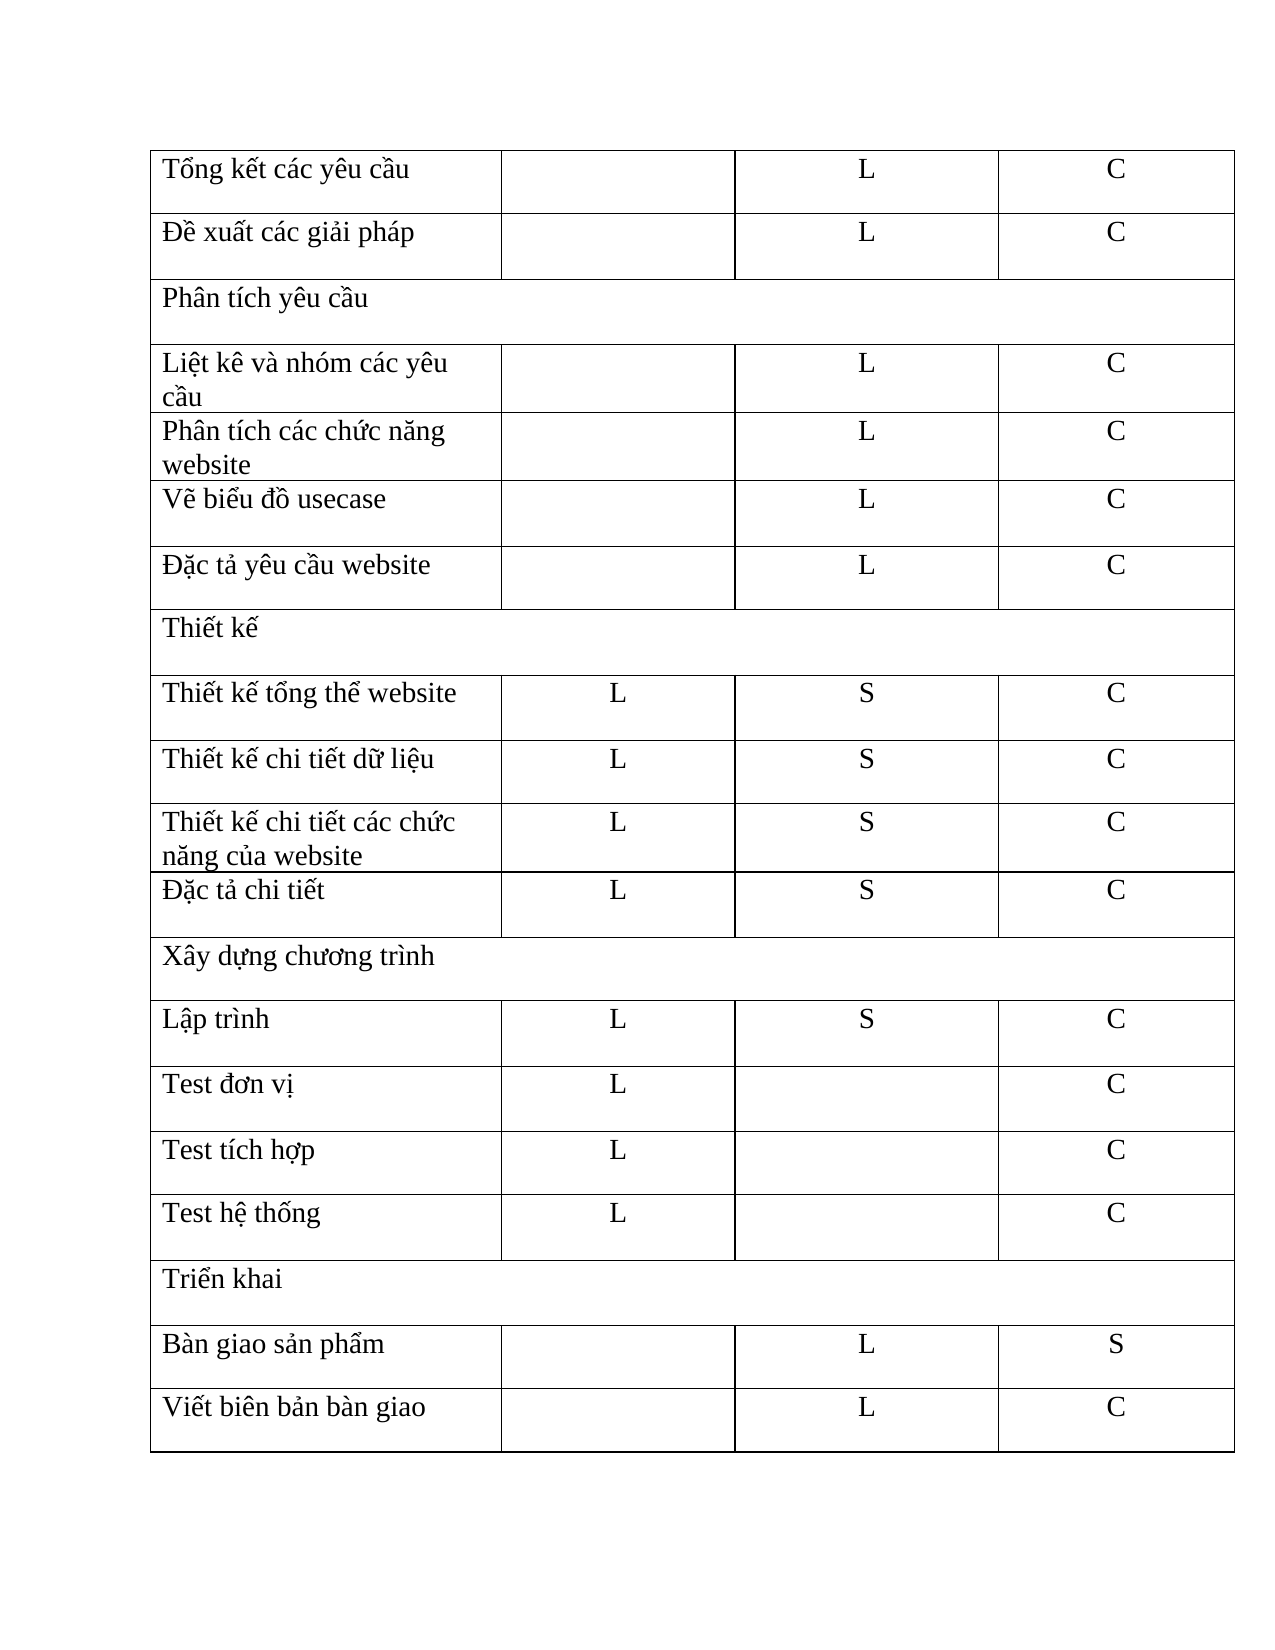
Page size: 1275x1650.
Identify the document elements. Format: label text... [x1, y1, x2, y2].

table_cell Triển khai [151, 1261, 1234, 1325]
table_cell [502, 345, 734, 412]
table_cell Vẽ biểu đồ usecase [151, 481, 501, 546]
table_cell S [736, 1001, 998, 1066]
table_cell Test hệ thống [151, 1195, 501, 1260]
table_cell Viết biên bản bàn giao [151, 1389, 501, 1451]
table_cell L [502, 1001, 734, 1066]
table_cell C [999, 1132, 1234, 1194]
table_cell S [736, 741, 998, 803]
table_cell L [502, 741, 734, 803]
table_cell S [736, 804, 998, 871]
table_cell Thiết kế chi tiết dữ liệu [151, 741, 501, 803]
table_cell Test tích hợp [151, 1132, 501, 1194]
table_cell C [999, 413, 1234, 480]
table_cell L [736, 1326, 998, 1388]
table_cell L [502, 1195, 734, 1260]
table_cell [502, 1326, 734, 1388]
table_cell L [736, 413, 998, 480]
table_cell [502, 214, 734, 279]
table_cell C [999, 547, 1234, 609]
table_cell C [999, 1195, 1234, 1260]
table_cell Đề xuất các giải pháp [151, 214, 501, 279]
table_cell C [999, 481, 1234, 546]
table_cell [502, 547, 734, 609]
table_cell L [502, 804, 734, 871]
table_cell C [999, 804, 1234, 871]
table_cell [502, 413, 734, 480]
table_cell Lập trình [151, 1001, 501, 1066]
table_cell L [736, 214, 998, 279]
table_cell C [999, 741, 1234, 803]
table_cell C [999, 873, 1234, 937]
table_cell Đặc tả yêu cầu website [151, 547, 501, 609]
table_cell L [502, 873, 734, 937]
table_cell C [999, 676, 1234, 740]
table_cell L [736, 547, 998, 609]
table_cell Tổng kết các yêu cầu [151, 151, 501, 213]
table_cell Liệt kê và nhóm các yêu cầu [151, 345, 501, 412]
table_cell L [502, 1132, 734, 1194]
table_cell L [736, 1389, 998, 1451]
table_cell C [999, 151, 1234, 213]
table_cell Đặc tả chi tiết [151, 873, 501, 937]
table_cell S [736, 873, 998, 937]
table_cell [502, 1389, 734, 1451]
table_cell Phân tích yêu cầu [151, 280, 1234, 344]
table_cell S [999, 1326, 1234, 1388]
table_cell C [999, 214, 1234, 279]
table_cell C [999, 1389, 1234, 1451]
table_cell L [502, 676, 734, 740]
table_cell Bàn giao sản phẩm [151, 1326, 501, 1388]
table_cell Thiết kế chi tiết các chức năng của website [151, 804, 501, 871]
table_cell [736, 1132, 998, 1194]
table_cell L [736, 481, 998, 546]
table_cell L [502, 1067, 734, 1131]
table_cell Test đơn vị [151, 1067, 501, 1131]
table_cell [502, 151, 734, 213]
table_cell Thiết kế [151, 610, 1234, 674]
table_cell L [736, 345, 998, 412]
table_cell L [736, 151, 998, 213]
table_cell Thiết kế tổng thể website [151, 676, 501, 740]
table_cell C [999, 1067, 1234, 1131]
table_cell [736, 1067, 998, 1131]
table_cell [736, 1195, 998, 1260]
table_cell Phân tích các chức năng website [151, 413, 501, 480]
table_cell C [999, 345, 1234, 412]
table_cell Xây dựng chương trình [151, 938, 1234, 1000]
table_cell C [999, 1001, 1234, 1066]
table_cell [502, 481, 734, 546]
table_cell S [736, 676, 998, 740]
